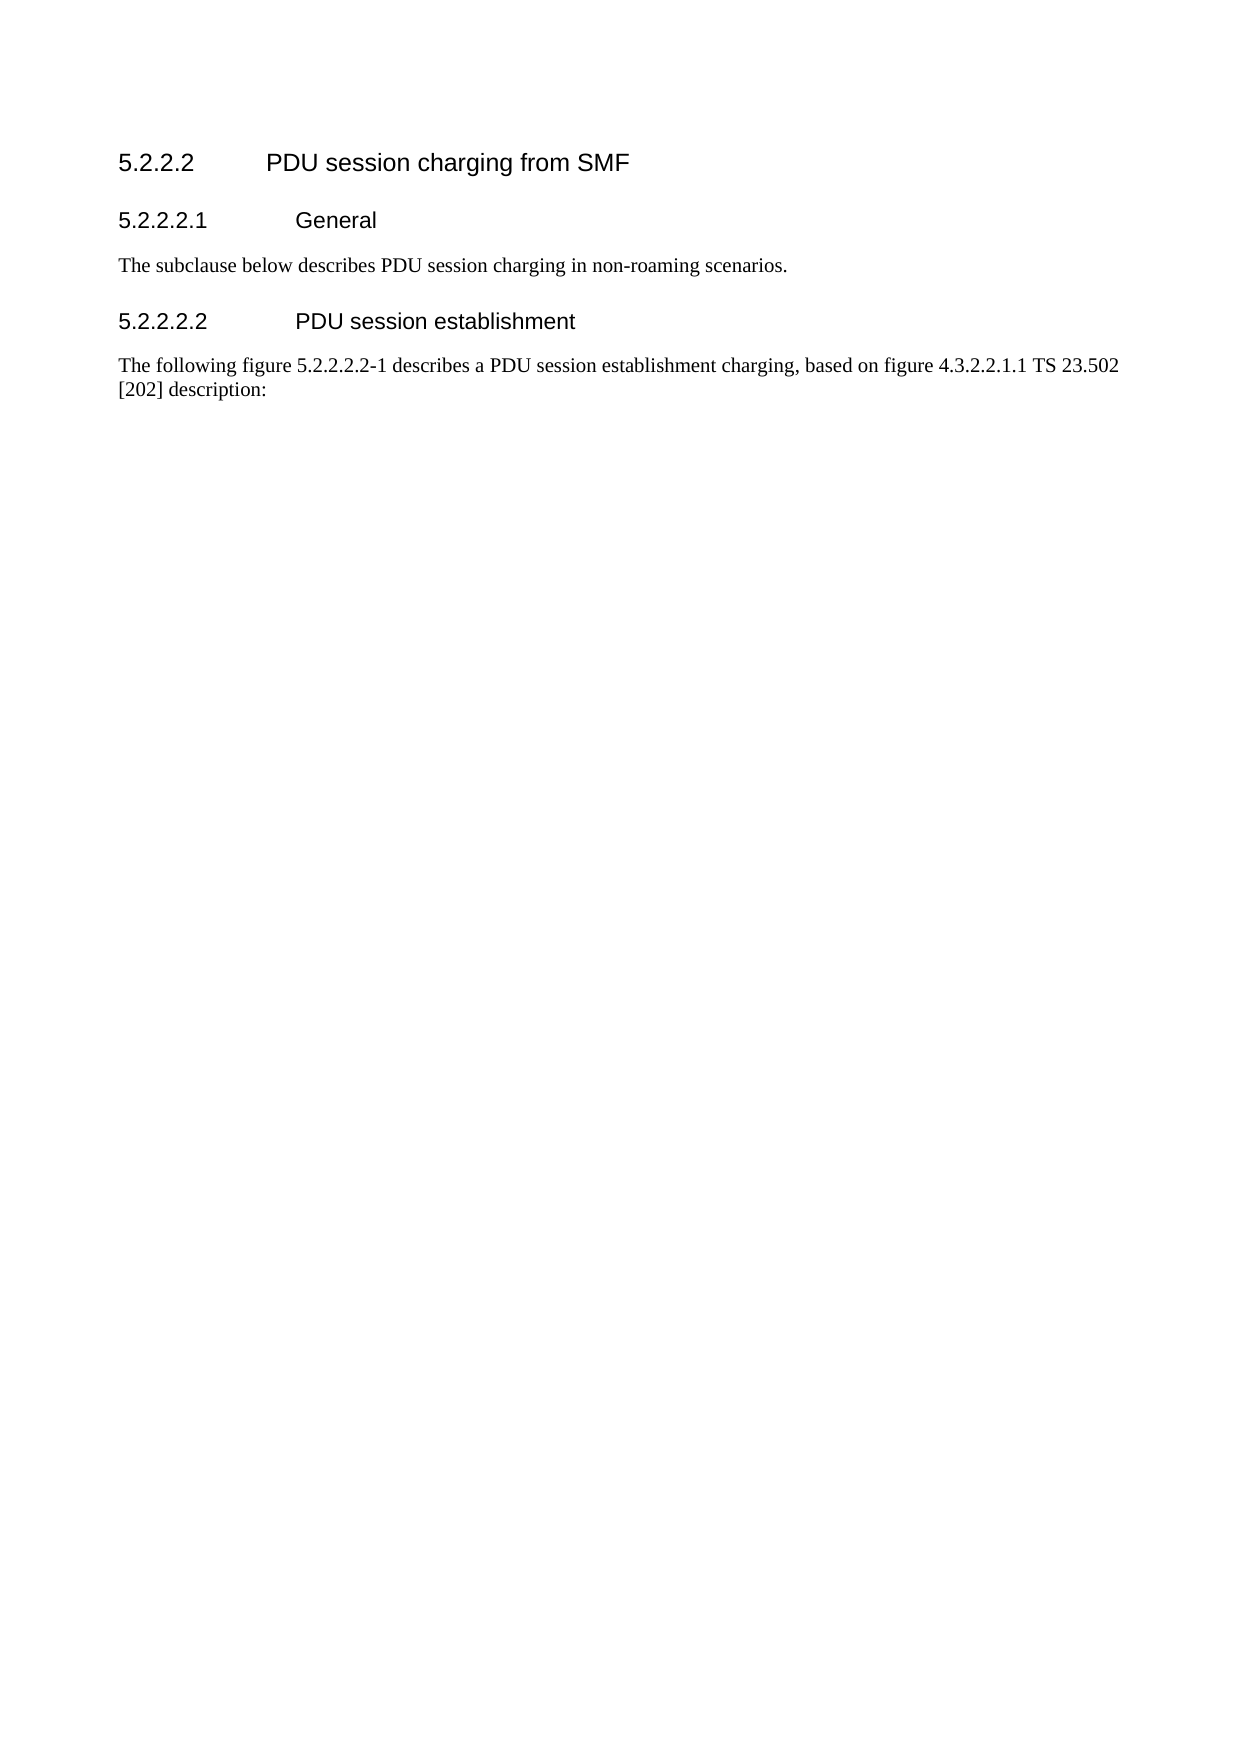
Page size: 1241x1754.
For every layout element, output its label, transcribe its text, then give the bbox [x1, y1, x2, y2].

text The following figure 5.2.2.2.2-1 describes a PDU session establishment charging, based on figure 4.3.2.2.1.1 TS 23.502 [202] description: [118, 353, 1122, 401]
subtitle 5.2.2.2 PDU session charging from SMF [118, 147, 1122, 176]
subtitle 5.2.2.2.2 PDU session establishment [118, 308, 1122, 334]
subtitle 5.2.2.2.1 General [118, 207, 1122, 234]
text The subclause below describes PDU session charging in non-roaming scenarios. [118, 253, 1122, 277]
